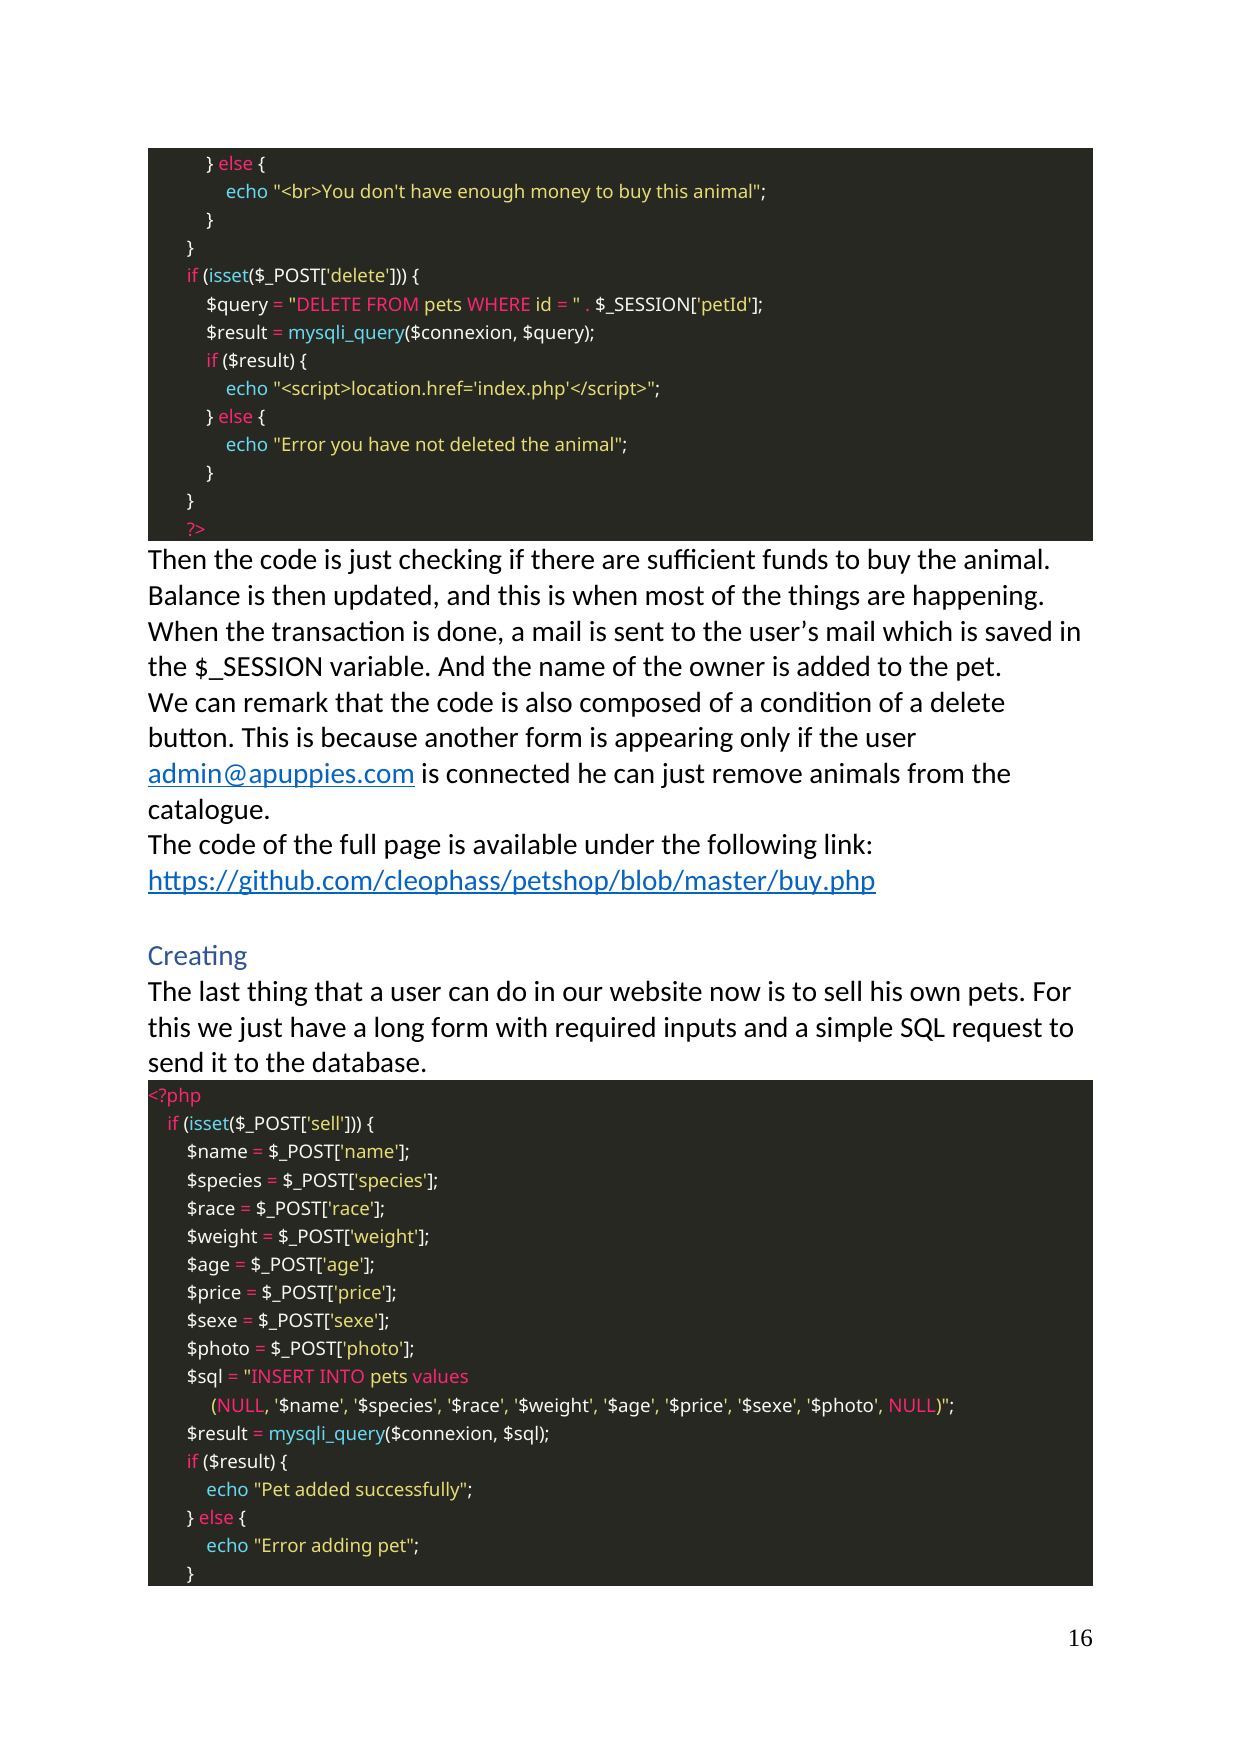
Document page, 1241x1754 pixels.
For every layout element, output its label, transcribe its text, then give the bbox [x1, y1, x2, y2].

text $result = mysqli_query($connexion, $sql); [148, 1417, 1093, 1446]
text <?php [148, 1080, 1093, 1108]
text $weight = $_POST['weight']; [148, 1221, 1093, 1249]
text $photo = $_POST['photo']; [148, 1333, 1093, 1361]
text if ($result) { [148, 1446, 1093, 1474]
text Then the code is just checking if there are sufficient funds to buy the animal. Balance is then updated, and this is when most of the things are happening. When the transaction is done, a mail is sent to the user’s mail which is saved in the $_SESSION variable. And the name of the owner is added to the pet. [148, 541, 1093, 684]
text The last thing that a user can do in our website now is to sell his own pets. For this we just have a long form with required inputs and a simple SQL request to send it to the database. [148, 973, 1093, 1080]
text (NULL, '$name', '$species', '$race', '$weight', '$age', '$price', '$sexe', '$photo', NULL)"; [148, 1389, 1093, 1417]
text ?> [148, 513, 1093, 541]
text $result = mysqli_query($connexion, $query); [148, 316, 1093, 344]
text echo "Pet added successfully"; [148, 1474, 1093, 1502]
text We can remark that the code is also composed of a condition of a delete button. This is because another form is appearing only if the user admin@apuppies.com is connected he can just remove animals from the catalogue. [148, 684, 1093, 826]
text if ($result) { [148, 344, 1093, 373]
text } else { [148, 148, 1093, 176]
text } [148, 485, 1093, 513]
text $age = $_POST['age']; [148, 1249, 1093, 1277]
text } [148, 1558, 1093, 1586]
subtitle Creating [148, 937, 1093, 973]
text $name = $_POST['name']; [148, 1136, 1093, 1164]
text The code of the full page is available under the following link: https://github.com/cleophass/petshop/blob/master/buy.php [148, 826, 1093, 898]
text $price = $_POST['price']; [148, 1277, 1093, 1305]
text } [148, 232, 1093, 260]
text } else { [148, 1502, 1093, 1530]
text if (isset($_POST['sell'])) { [148, 1108, 1093, 1136]
text echo "Error adding pet"; [148, 1530, 1093, 1558]
text $sexe = $_POST['sexe']; [148, 1305, 1093, 1333]
text echo "Error you have not deleted the animal"; [148, 429, 1093, 457]
text $species = $_POST['species']; [148, 1164, 1093, 1192]
text echo "<br>You don't have enough money to buy this animal"; [148, 176, 1093, 204]
text $query = "DELETE FROM pets WHERE id = " . $_SESSION['petId']; [148, 288, 1093, 316]
text $sql = "INSERT INTO pets values [148, 1361, 1093, 1389]
text echo "<script>location.href='index.php'</script>"; [148, 373, 1093, 401]
text } else { [148, 401, 1093, 429]
text $race = $_POST['race']; [148, 1192, 1093, 1221]
text } [148, 457, 1093, 485]
text } [148, 204, 1093, 232]
text if (isset($_POST['delete'])) { [148, 260, 1093, 288]
